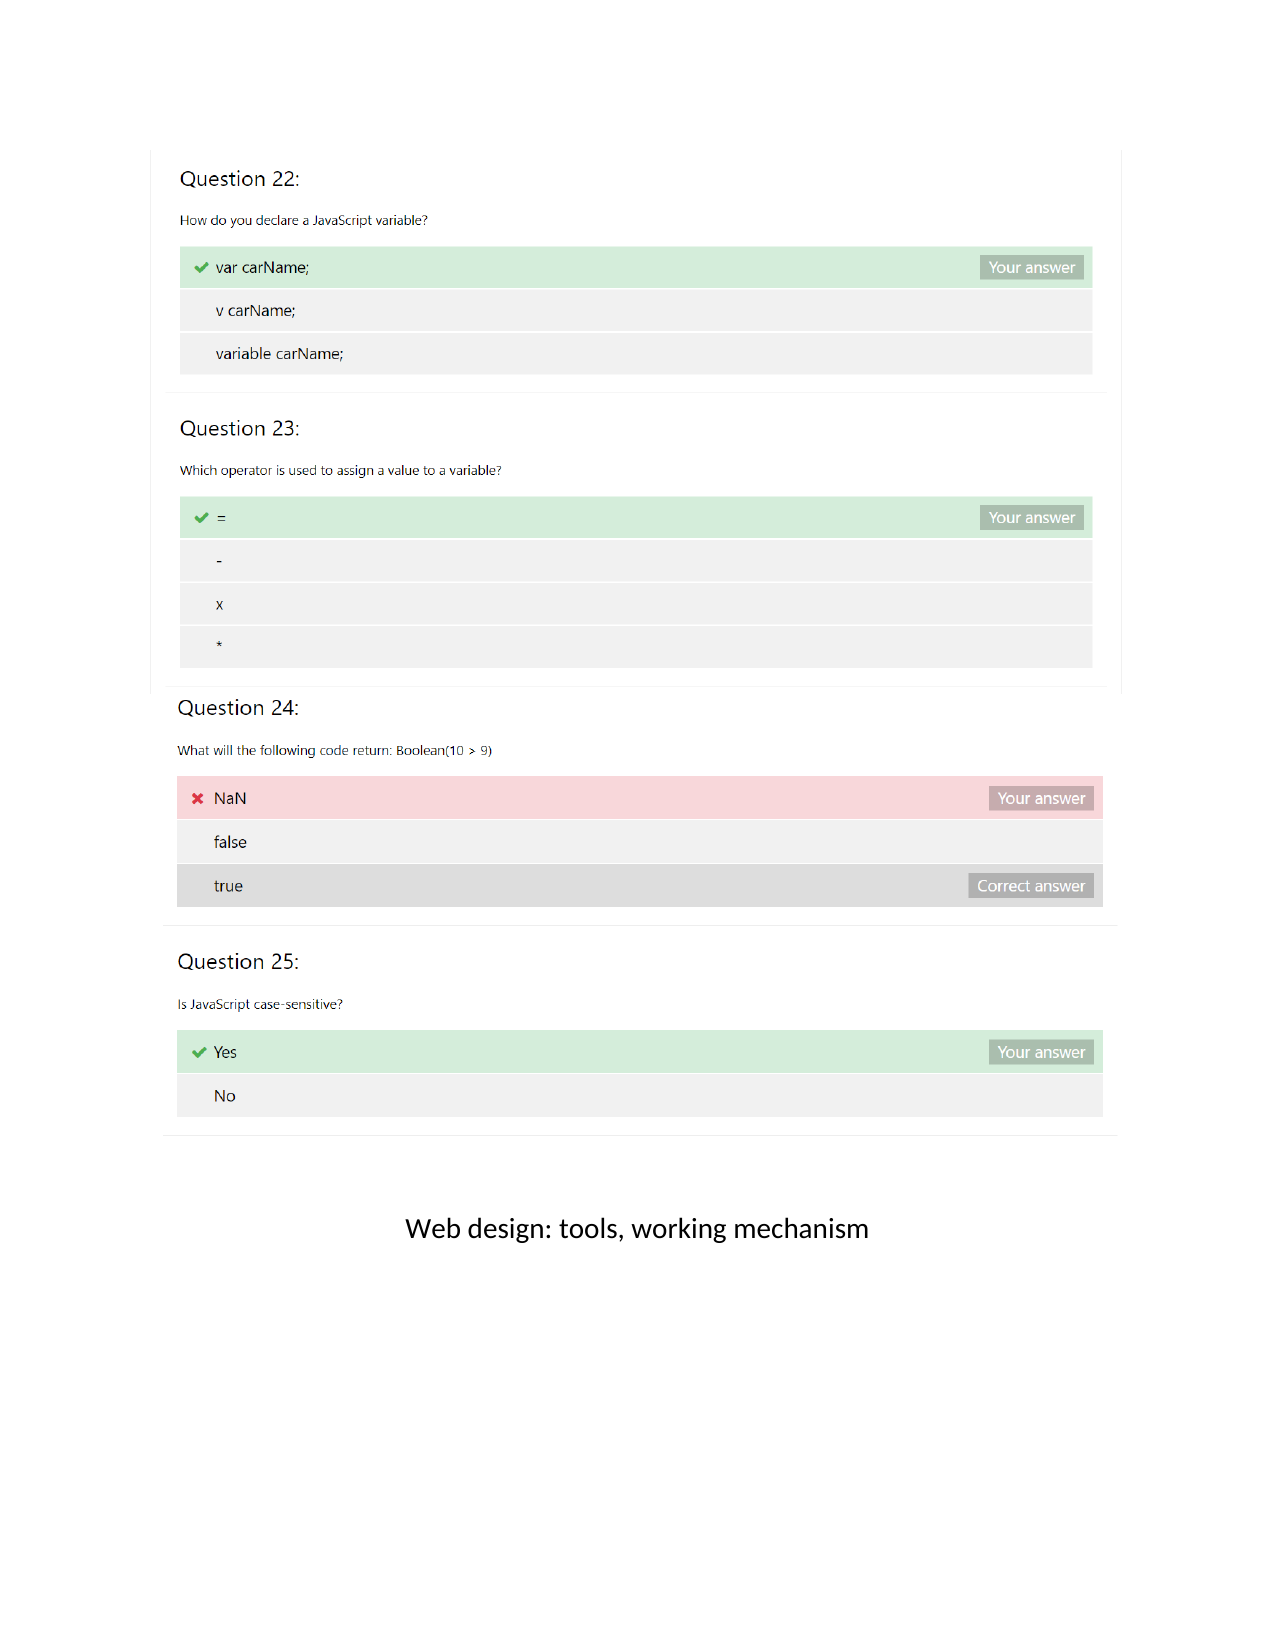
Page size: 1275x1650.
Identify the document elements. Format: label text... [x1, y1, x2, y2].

picture [150, 695, 1125, 1137]
picture [150, 150, 1125, 694]
text Web design: tools, working mechanism [150, 1210, 1125, 1246]
